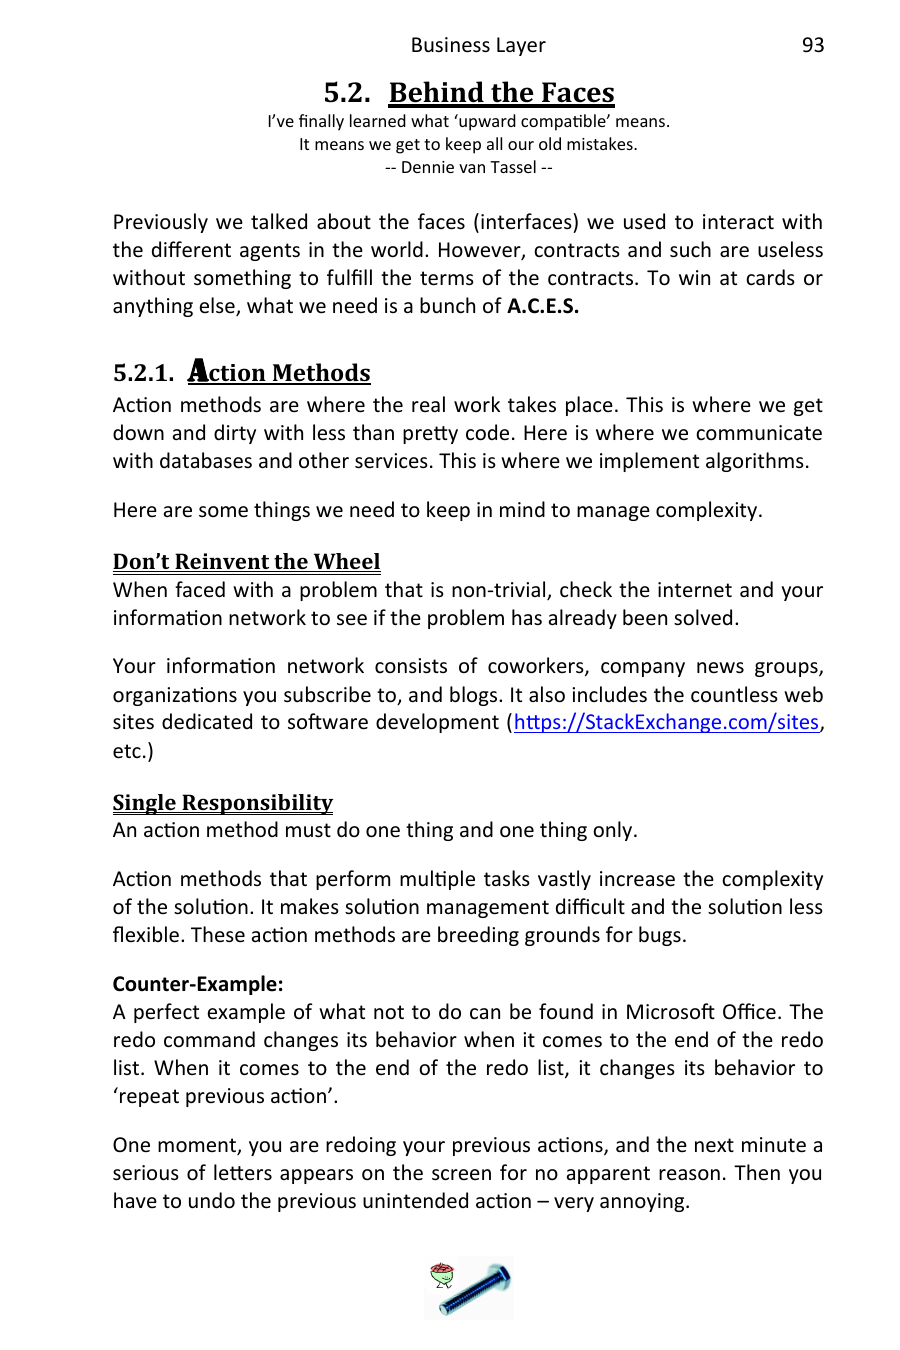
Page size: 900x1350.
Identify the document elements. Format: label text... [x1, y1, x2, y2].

text Counter-Example: [112, 969, 825, 997]
text Action methods that perform multiple tasks vastly increase the complexity of the solution. It makes solution management difficult and the solution less flexible. These action methods are breeding grounds for bugs. [112, 864, 825, 948]
text I’ve finally learned what ‘upward compatible’ means. [112, 109, 825, 132]
text Previously we talked about the faces (interfaces) we used to interact with the different agents in the world. However, contracts and such are useless without something to fulfill the terms of the contracts. To win at cards or anything else, what we need is a bunch of A.C.E.S. [112, 207, 825, 319]
picture [423, 1256, 514, 1320]
text Action methods are where the real work takes place. This is where we get down and dirty with less than pretty code. Here is where we communicate with databases and other services. This is where we implement algorithms. [112, 390, 825, 474]
text It means we get to keep all our old mistakes. [112, 132, 825, 155]
text Your information network consists of coworkers, company news groups, organizations you subscribe to, and blogs. It also includes the countless web sites dedicated to software development (https://StackExchange.com/sites, etc.) [112, 652, 825, 764]
text Single Responsibility [112, 789, 825, 816]
text -- Dennie van Tassel -- [112, 155, 825, 178]
list Action Methods [112, 357, 825, 390]
list Behind the Faces [112, 75, 825, 109]
text One moment, you are redoing your previous actions, and the next minute a serious of letters appears on the screen for no apparent reason. Then you have to undo the previous unintended action – very annoying. [112, 1130, 825, 1214]
text A perfect example of what not to do can be found in Microsoft Office. The redo command changes its behavior when it comes to the end of the redo list. When it comes to the end of the redo list, it changes its behavior to ‘repeat previous action’. [112, 997, 825, 1109]
text An action method must do one thing and one thing only. [112, 816, 825, 844]
text Here are some things we need to keep in mind to manage complexity. [112, 495, 825, 523]
text Don’t Reinvent the Wheel [112, 548, 825, 575]
text When faced with a problem that is non-trivial, check the internet and your information network to see if the problem has already been solved. [112, 575, 825, 631]
